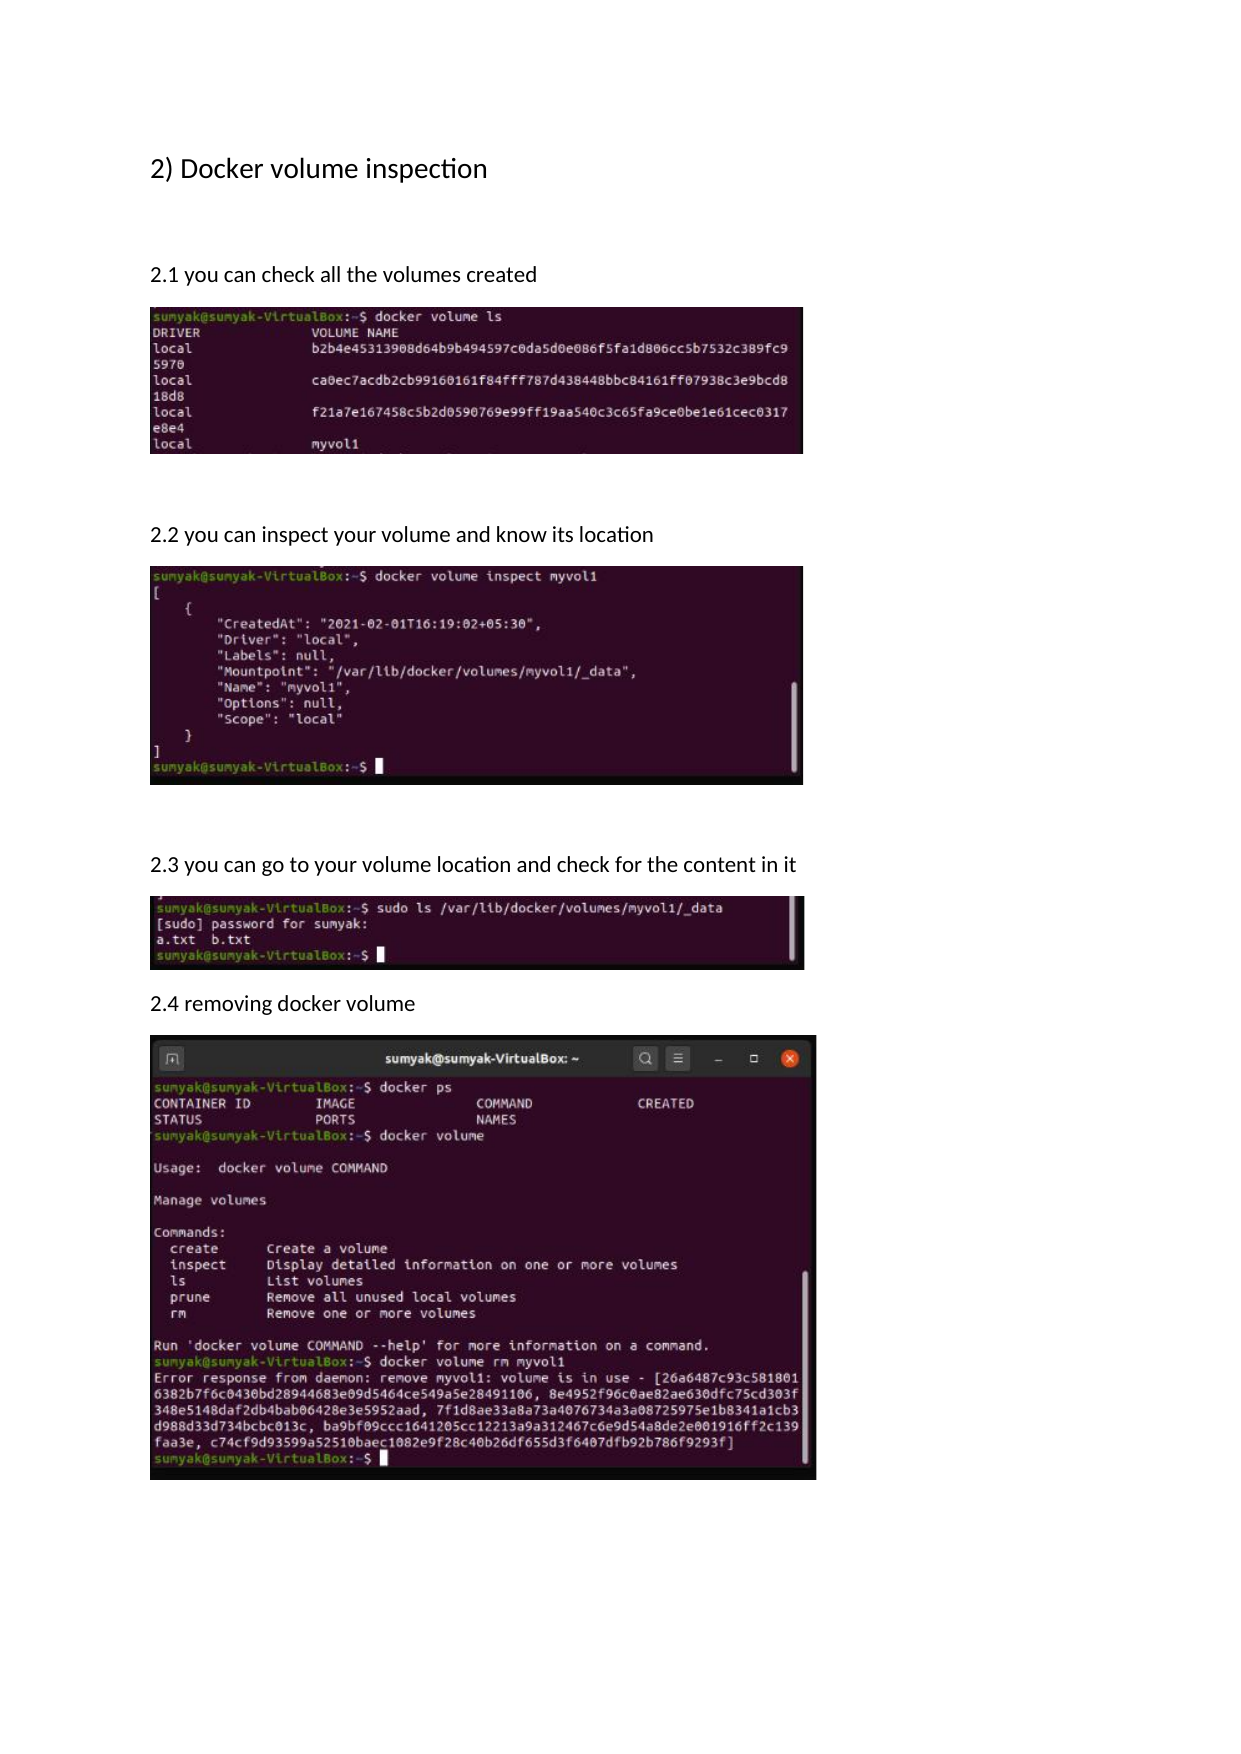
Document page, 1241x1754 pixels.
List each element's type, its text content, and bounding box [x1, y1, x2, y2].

text 2.3 you can go to your volume location and check for the content in it [150, 850, 1090, 878]
text 2.2 you can inspect your volume and know its location [150, 520, 1090, 548]
text 2.1 you can check all the volumes created [150, 260, 1090, 288]
picture [150, 896, 805, 970]
picture [150, 566, 804, 785]
text 2) Docker volume inspection [150, 150, 1090, 186]
text 2.4 removing docker volume [150, 989, 1090, 1017]
picture [150, 1035, 817, 1480]
picture [150, 307, 804, 454]
